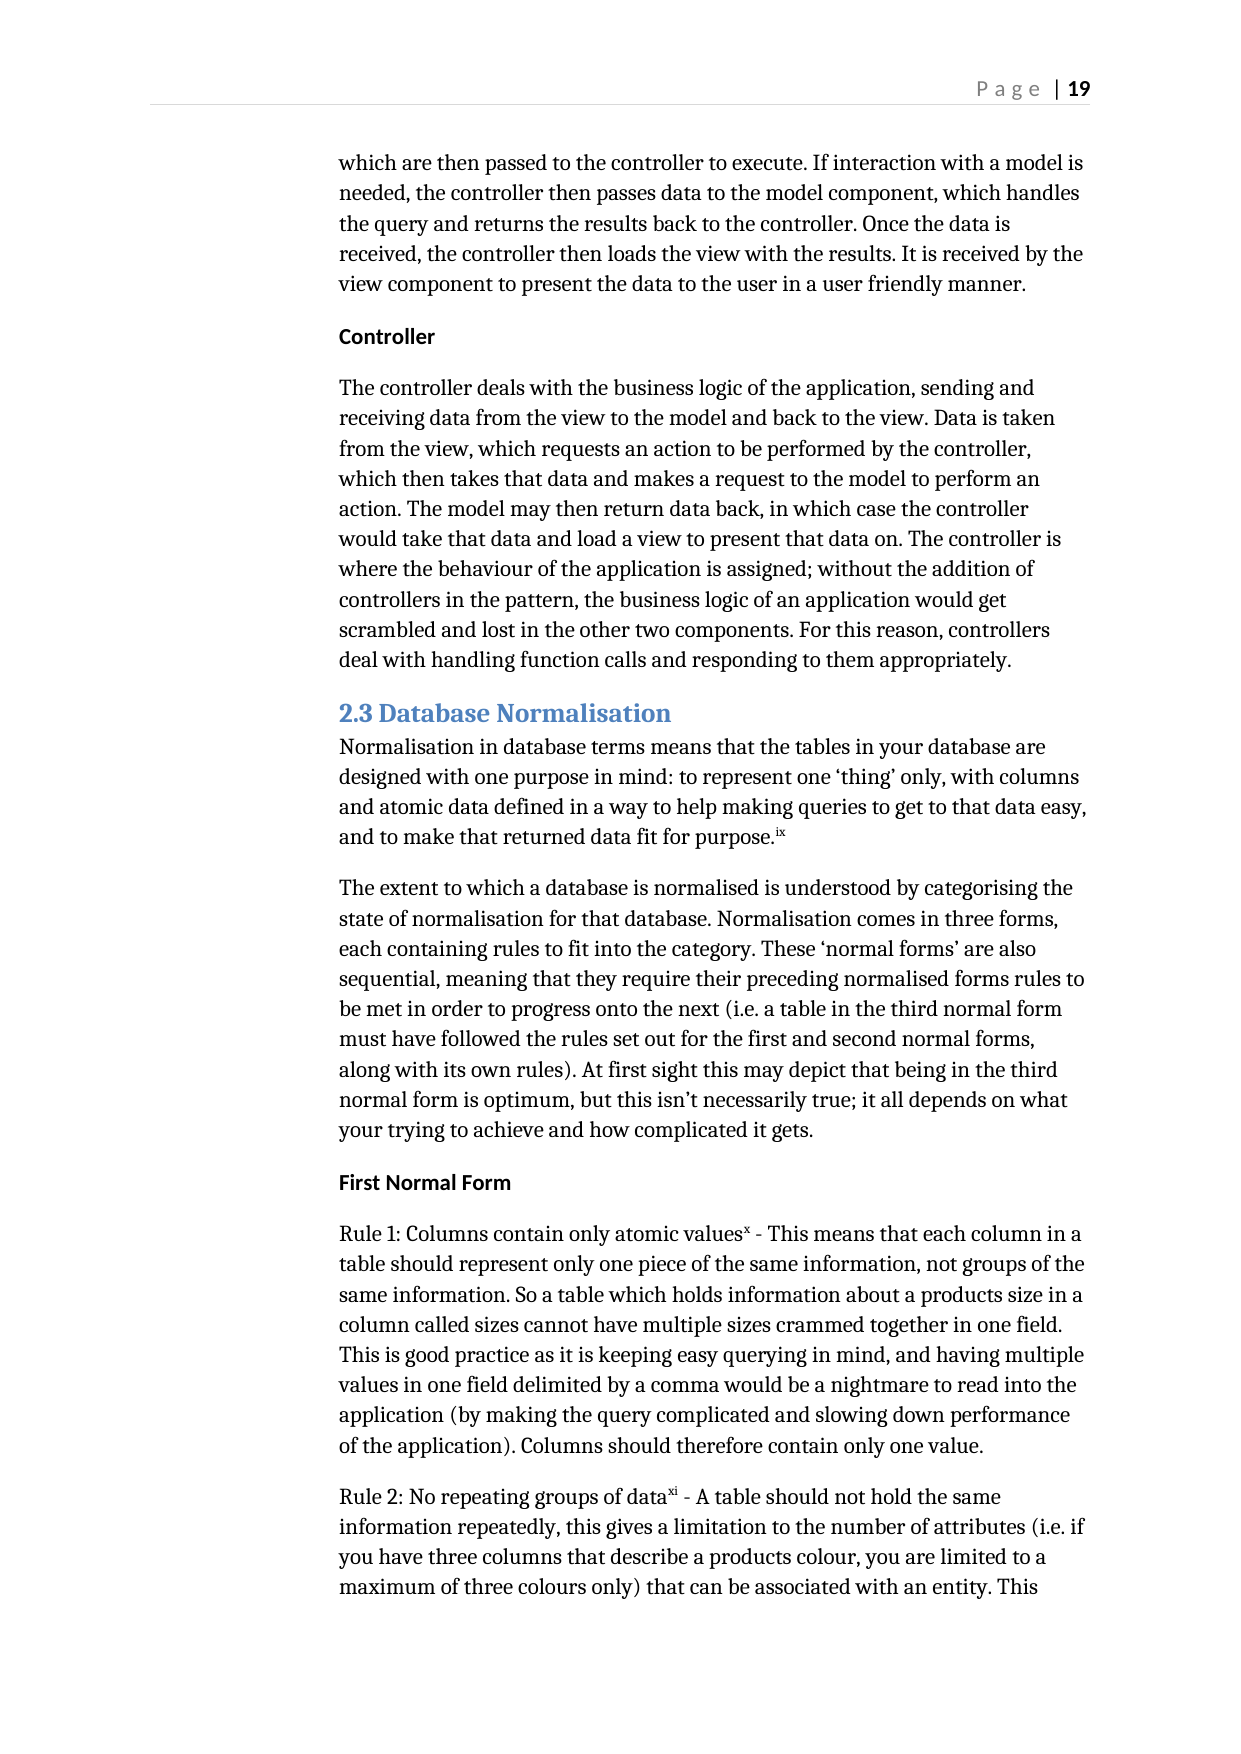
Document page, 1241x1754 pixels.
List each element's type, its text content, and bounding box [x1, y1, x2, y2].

text The controller deals with the business logic of the application, sending and receiving data from the view to the model and back to the view. Data is taken from the view, which requests an action to be performed by the controller, which then takes that data and makes a request to the model to perform an action. The model may then return data back, in which case the controller would take that data and load a view to present that data on. The controller is where the behaviour of the application is assigned; without the addition of controllers in the pattern, the business logic of an application would get scrambled and lost in the other two components. For this reason, controllers deal with handling function calls and responding to them appropriately. [339, 375, 1090, 673]
text Controller [339, 322, 1090, 350]
text The extent to which a database is normalised is understood by categorising the state of normalisation for that database. Normalisation comes in three forms, each containing rules to fit into the category. These ‘normal forms’ are also sequential, meaning that they require their preceding normalised forms rules to be met in order to progress onto the next (i.e. a table in the third normal form must have followed the rules set out for the first and second normal forms, along with its own rules). At first sight this may depict that being in the third normal form is optimum, but this isn’t necessarily true; it all depends on what your trying to achieve and how complicated it gets. [339, 875, 1090, 1143]
subtitle 2.3 Database Normalisation [339, 698, 1090, 729]
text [339, 150, 1090, 297]
text First Normal Form [339, 1168, 1090, 1196]
text Rule 1: Columns contain only atomic values - This means that each column in a table should represent only one piece of the same information, not groups of the same information. So a table which holds information about a products size in a column called sizes cannot have multiple sizes crammed together in one field. This is good practice as it is keeping easy querying in mind, and having multiple values in one field delimited by a comma would be a nightmare to read into the application (by making the query complicated and slowing down performance of the application). Columns should therefore contain only one value. [339, 1221, 1090, 1459]
text Normalisation in database terms means that the tables in your database are designed with one purpose in mind: to represent one ‘thing’ only, with columns and atomic data defined in a way to help making queries to get to that data easy, and to make that returned data fit for purpose. [339, 733, 1090, 851]
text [339, 1483, 1090, 1600]
